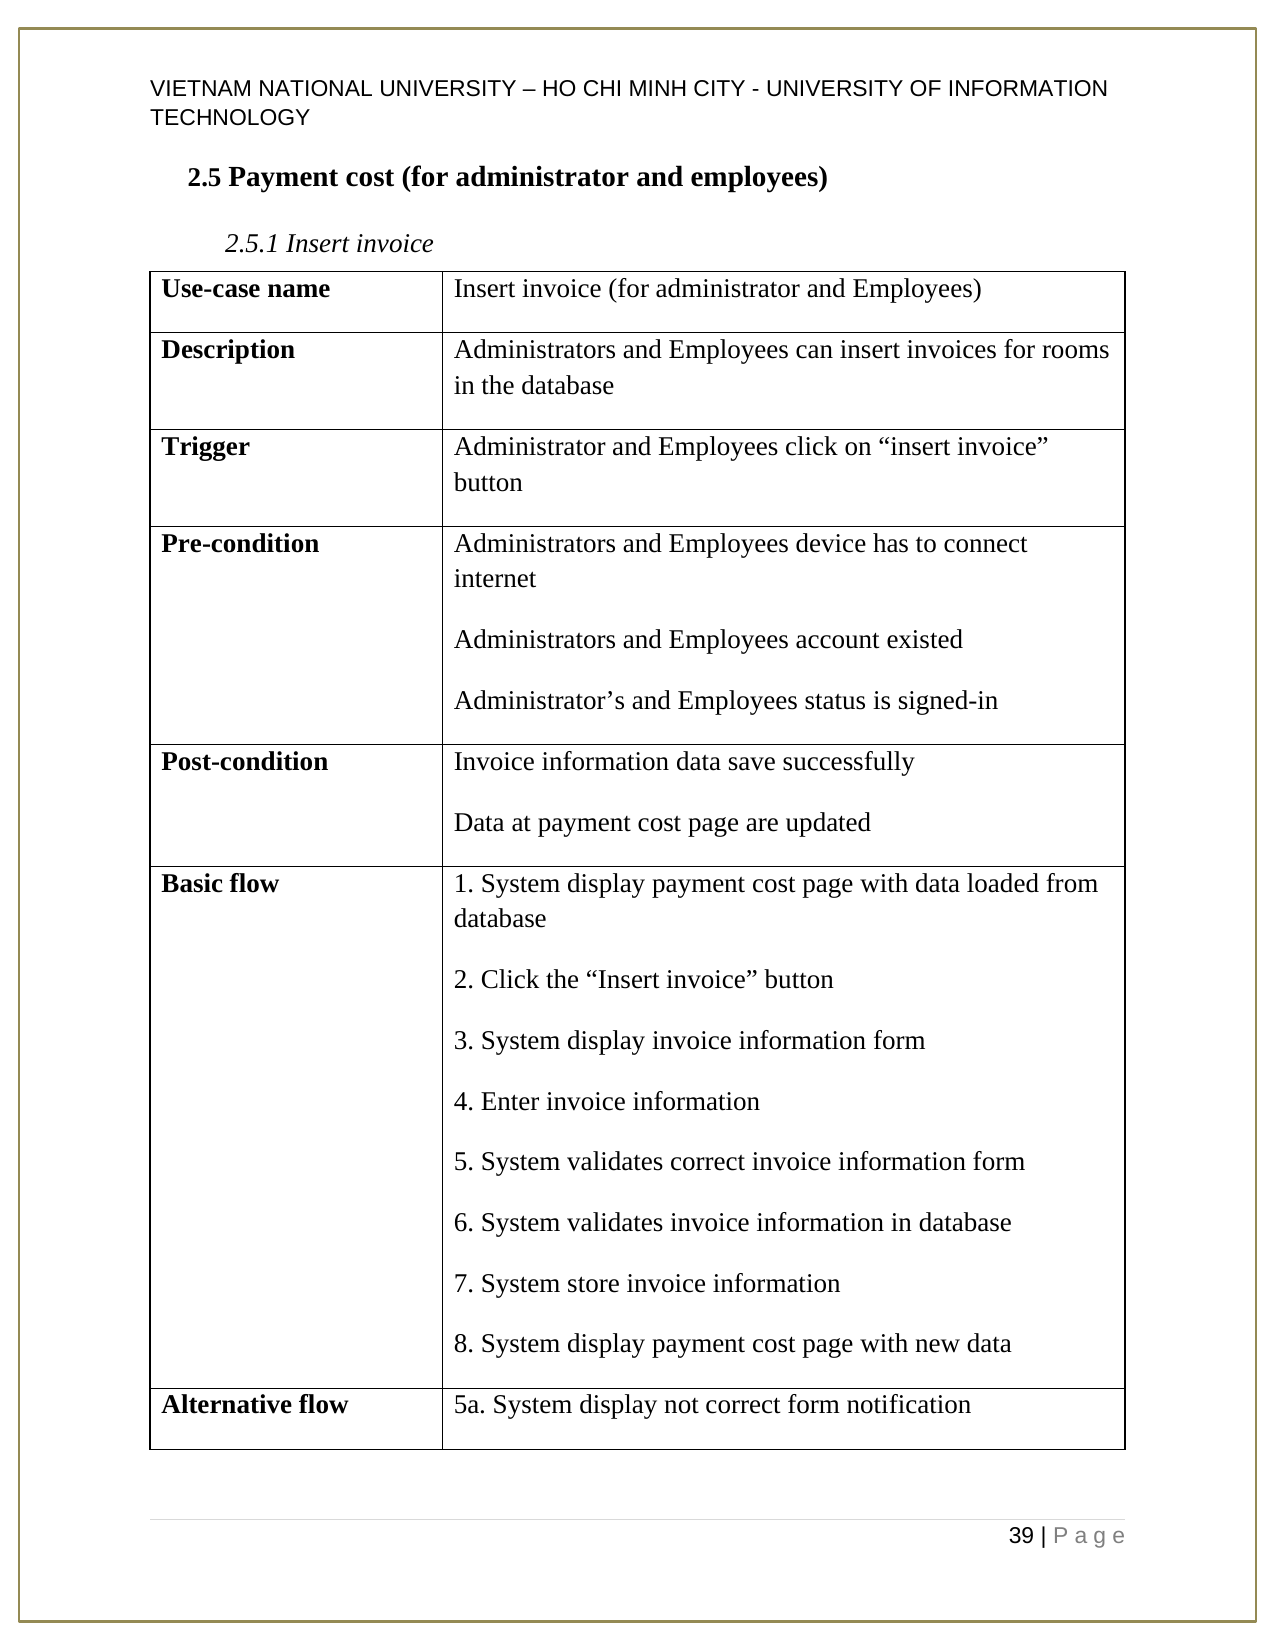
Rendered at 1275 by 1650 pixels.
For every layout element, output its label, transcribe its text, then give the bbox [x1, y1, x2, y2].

table_cell Administrators and Employees can insert invoices for rooms in the database [443, 333, 1124, 429]
subtitle 2.5 Payment cost (for administrator and employees) [150, 159, 1125, 193]
subtitle 2.5.1 Insert invoice [150, 227, 1125, 258]
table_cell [443, 1389, 1124, 1448]
table_cell 1. System display payment cost page with data loaded from database 2. Click the “Insert invoice” button 3. System display invoice information form 4. Enter invoice information 5. System validates correct invoice information form 6. System validates invoice information in database 7. System store invoice information 8. System display payment cost page with new data [443, 867, 1124, 1387]
table_cell Alternative flow [151, 1389, 442, 1448]
table_cell Trigger [151, 430, 442, 526]
table_header Insert invoice (for administrator and Employees) [443, 272, 1124, 332]
table_cell Administrators and Employees device has to connect internet Administrators and Employees account existed Administrator’s and Employees status is signed-in [443, 527, 1124, 744]
table_cell Pre-condition [151, 527, 442, 744]
table_cell Invoice information data save successfully Data at payment cost page are updated [443, 745, 1124, 866]
table_cell Basic flow [151, 867, 442, 1387]
table_cell Administrator and Employees click on “insert invoice” button [443, 430, 1124, 526]
table_cell Description [151, 333, 442, 429]
table_header Use-case name [151, 272, 442, 332]
table_cell Post-condition [151, 745, 442, 866]
